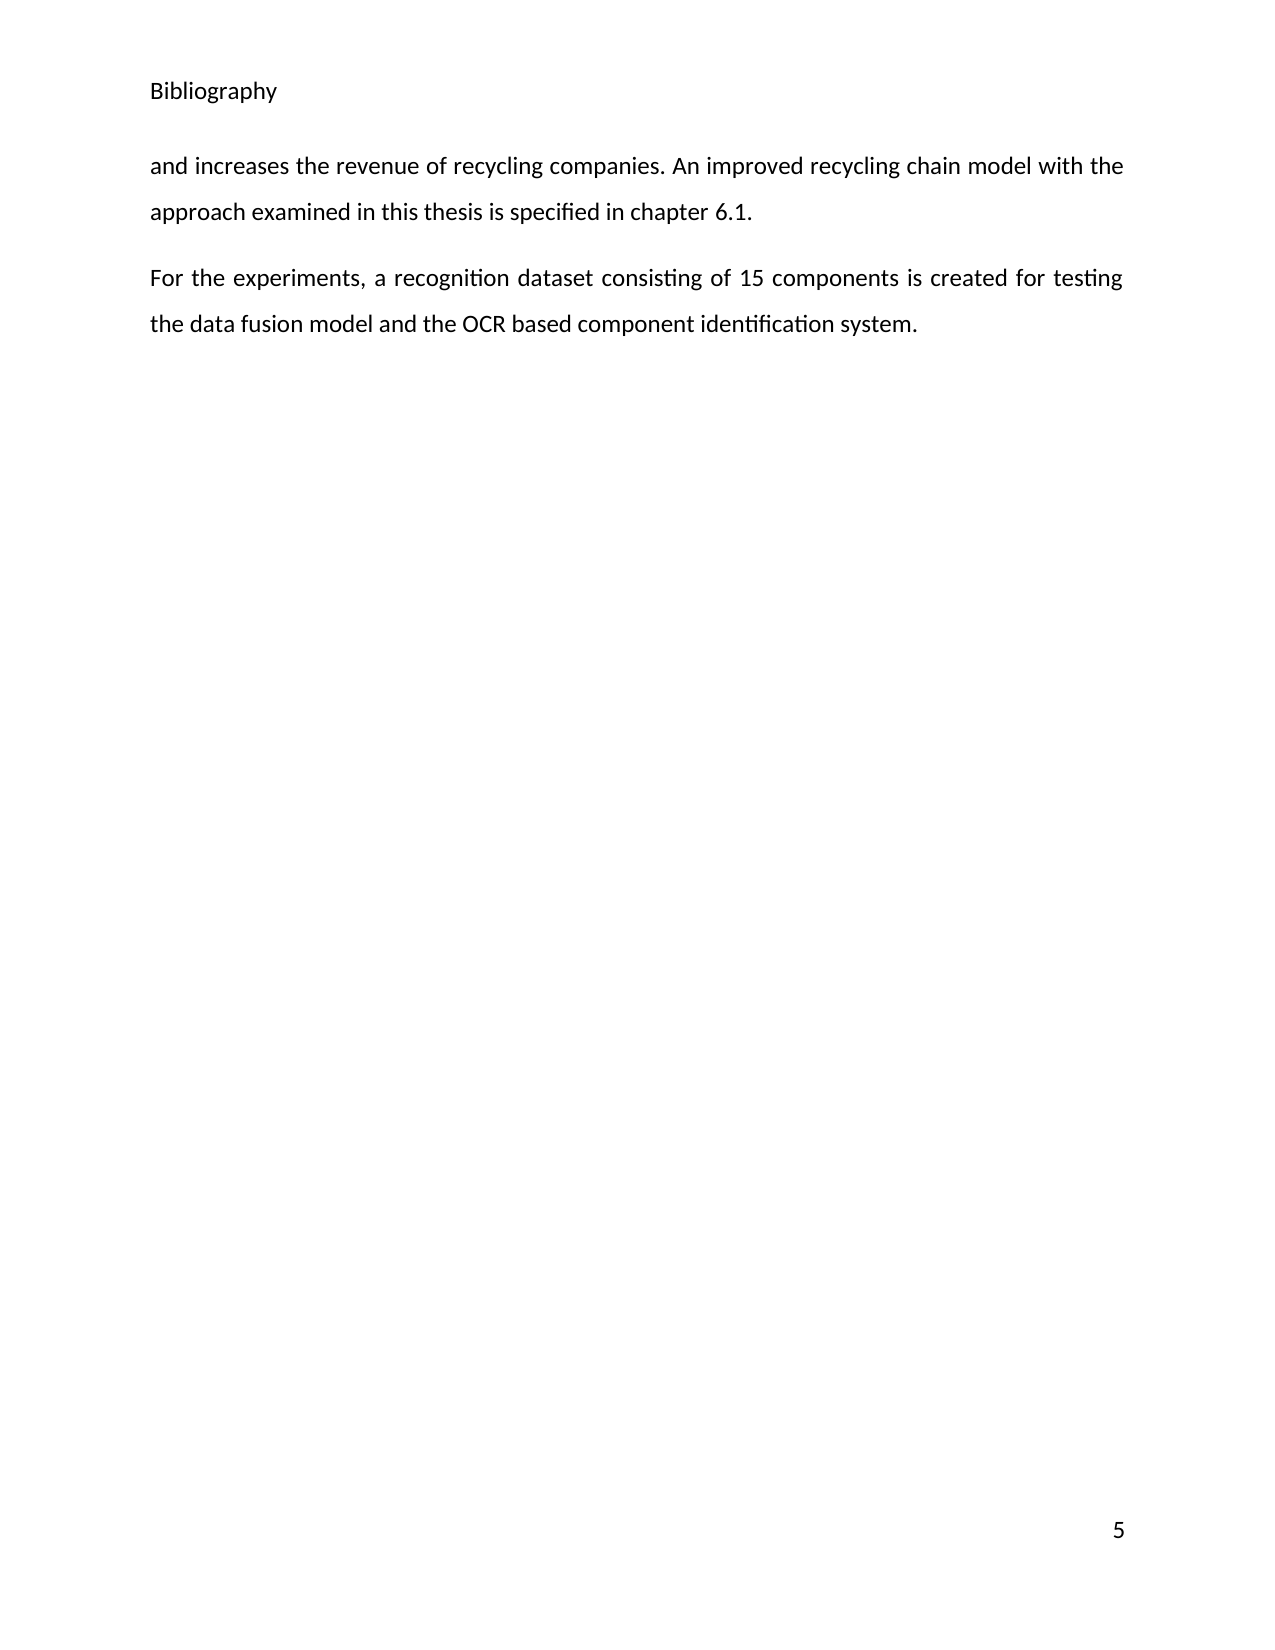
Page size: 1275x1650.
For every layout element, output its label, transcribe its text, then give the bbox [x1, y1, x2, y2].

text For the experiments, a recognition dataset consisting of 15 components is created for testing the data fusion model and the OCR based component identification system. [150, 262, 1125, 338]
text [150, 150, 1125, 226]
